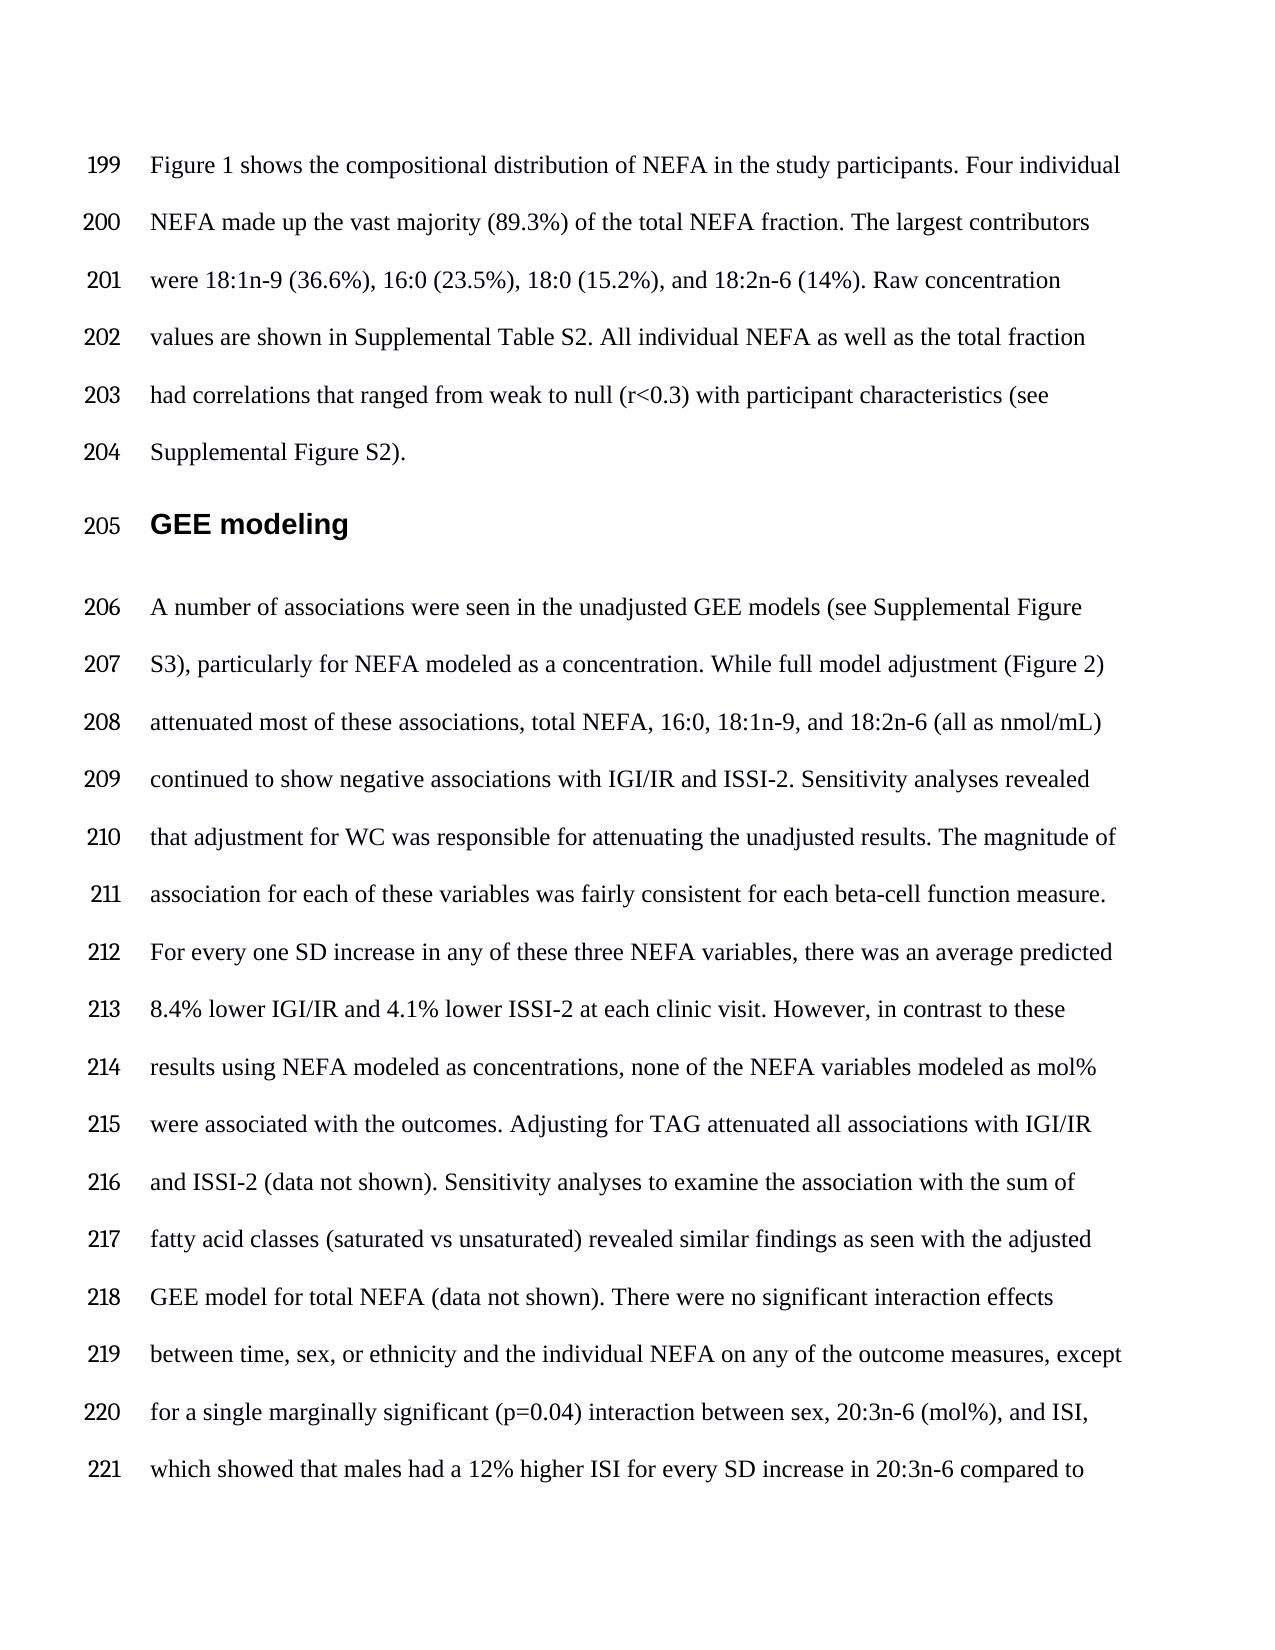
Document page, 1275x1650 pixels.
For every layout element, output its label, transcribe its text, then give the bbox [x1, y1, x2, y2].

subtitle GEE modeling [150, 507, 1125, 540]
text Figure 1 shows the compositional distribution of NEFA in the study participants. Four individual NEFA made up the vast majority (89.3%) of the total NEFA fraction. The largest contributors were 18:1n-9 (36.6%), 16:0 (23.5%), 18:0 (15.2%), and 18:2n-6 (14%). Raw concentration values are shown in Supplemental Table S2. All individual NEFA as well as the total fraction had correlations that ranged from weak to null (r<0.3) with participant characteristics (see Supplemental Figure S2). [150, 150, 1125, 466]
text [150, 592, 1125, 1483]
